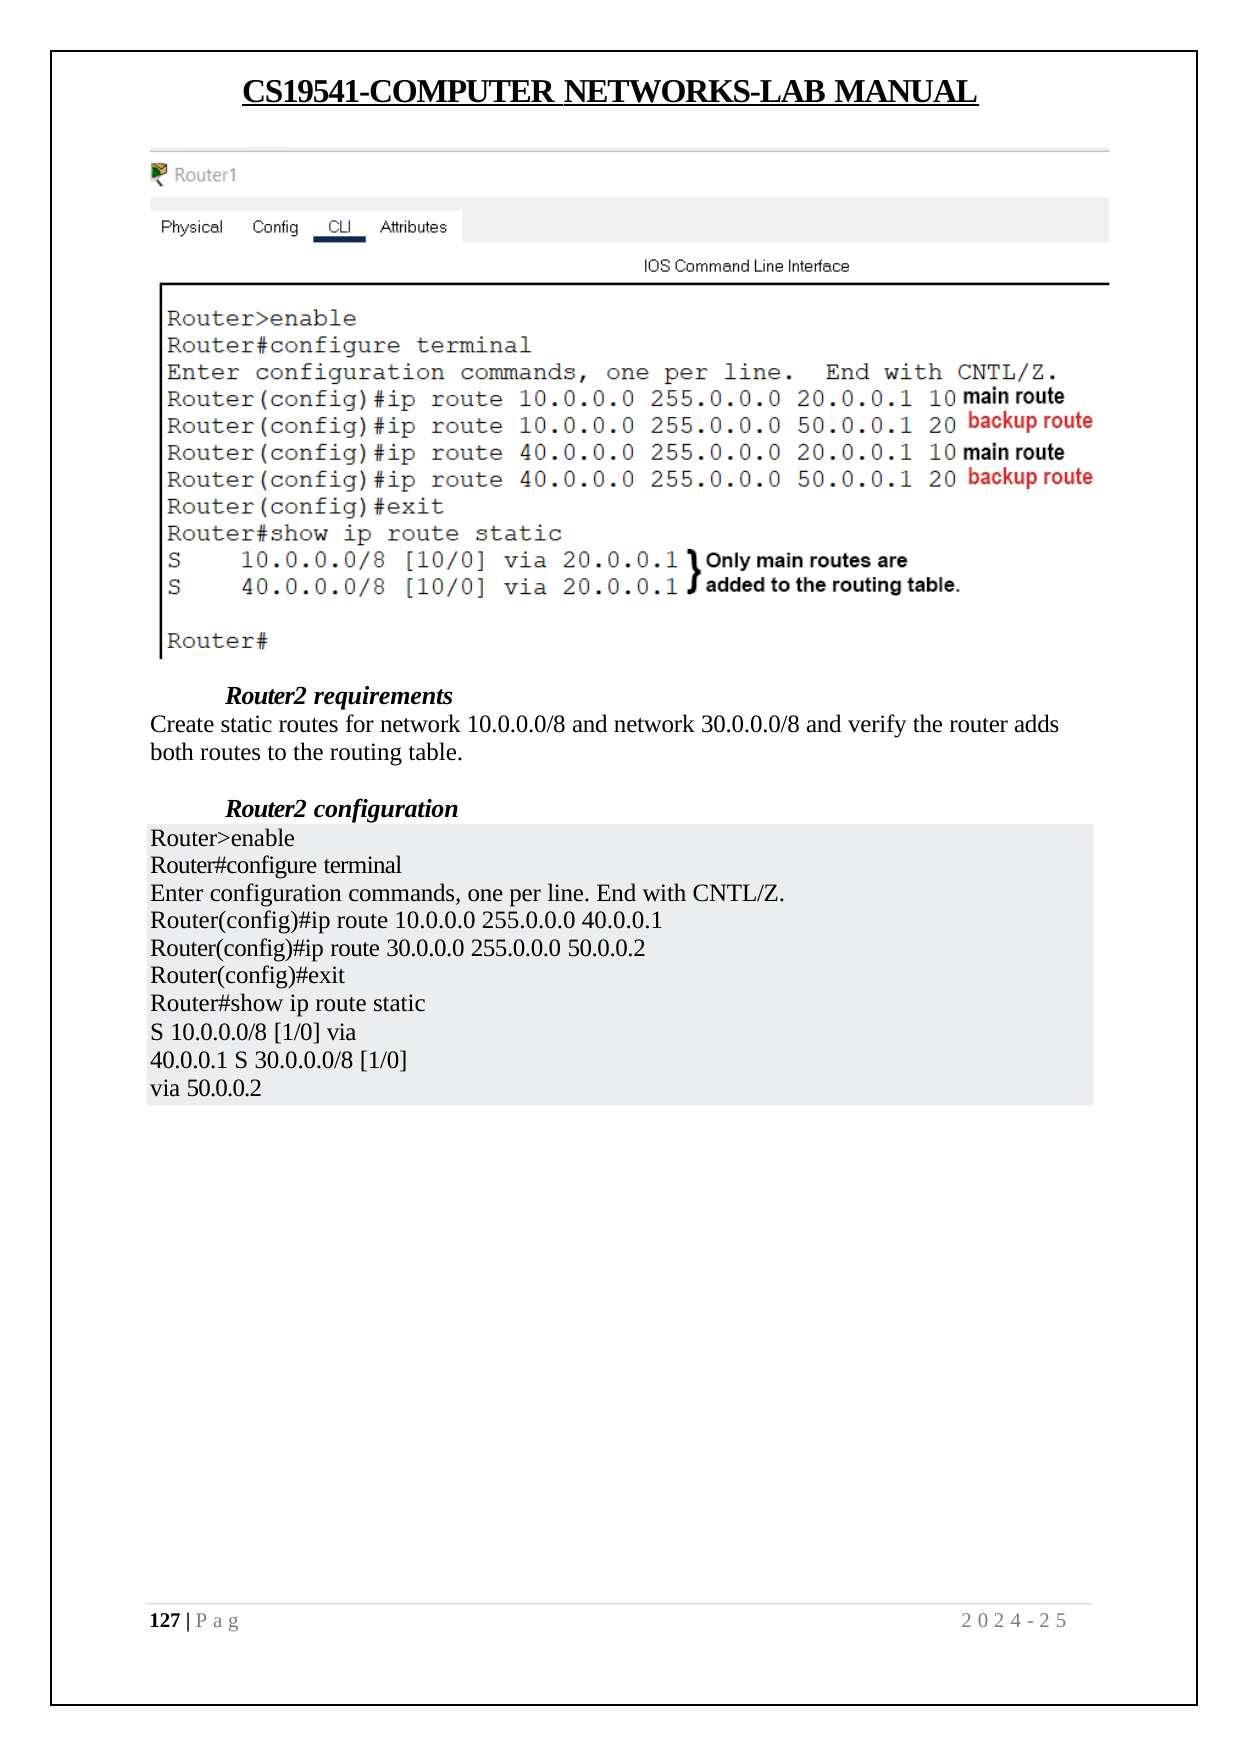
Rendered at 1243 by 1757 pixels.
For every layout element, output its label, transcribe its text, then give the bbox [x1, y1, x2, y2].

text Router2 requirements [225, 681, 1196, 710]
picture [150, 147, 1110, 659]
subtitle Router2 configuration [225, 793, 1196, 823]
text Create static routes for network 10.0.0.0/8 and network 30.0.0.0/8 and verify the router adds both routes to the routing table. [150, 711, 1090, 766]
